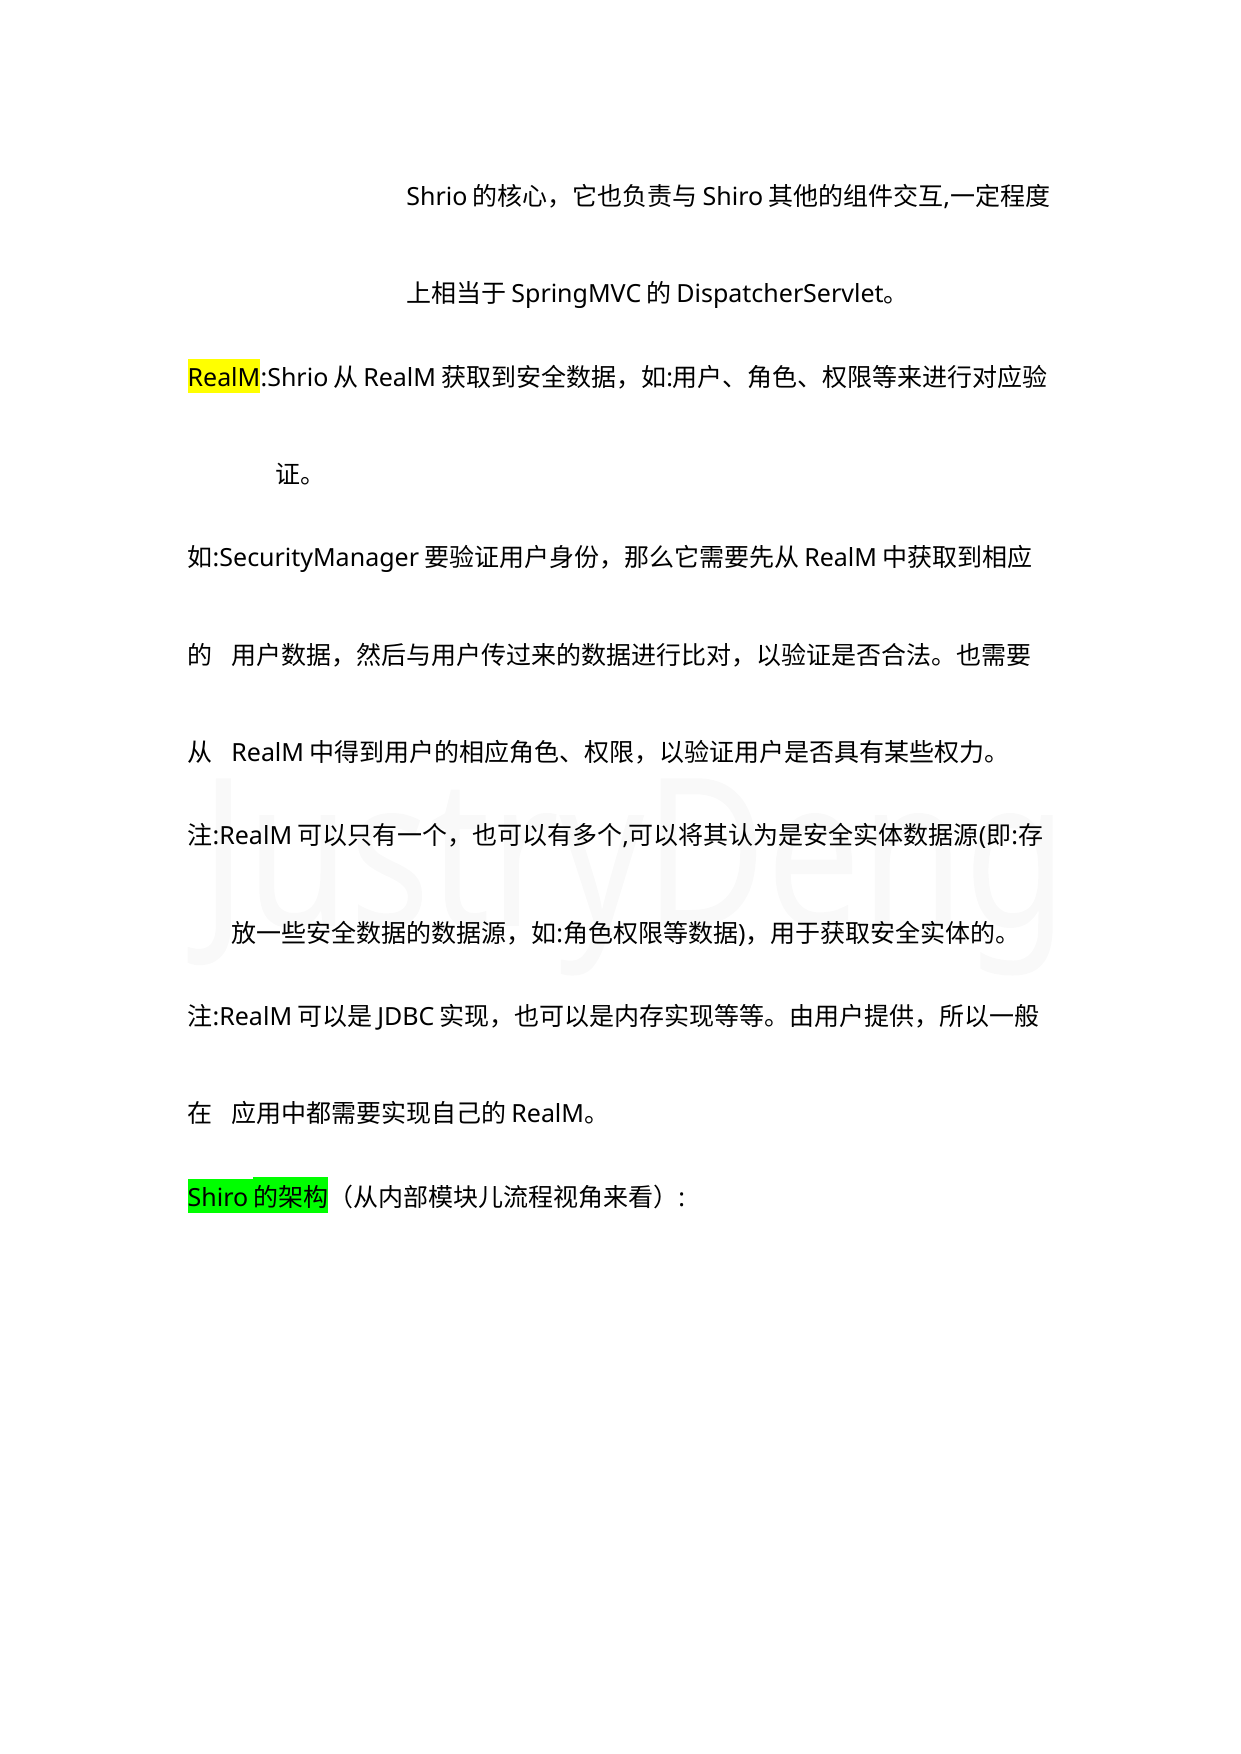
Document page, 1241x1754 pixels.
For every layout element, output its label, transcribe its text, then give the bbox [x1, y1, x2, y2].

list 如:SecurityManager要验证用户身份，那么它需要先从RealM中获取到相应的 用户数据，然后与用户传过来的数据进行比对，以验证是否合法。也需要从 RealM中得到用户的相应角色、权限，以验证用户是否具有某些权力。 [187, 523, 1053, 783]
list 注:RealM可以是JDBC实现，也可以是内存实现等等。由用户提供，所以一般在 应用中都需要实现自己的RealM。 [187, 982, 1053, 1144]
list RealM:Shrio从RealM获取到安全数据，如:用户、角色、权限等来进行对应验 证。 [187, 343, 1053, 505]
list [187, 162, 1053, 324]
list 注:RealM可以只有一个，也可以有多个,可以将其认为是安全实体数据源(即:存 放一些安全数据的数据源，如:角色权限等数据)，用于获取安全实体的。 [187, 801, 1053, 964]
list Shiro的架构（从内部模块儿流程视角来看）: [187, 1163, 1053, 1228]
